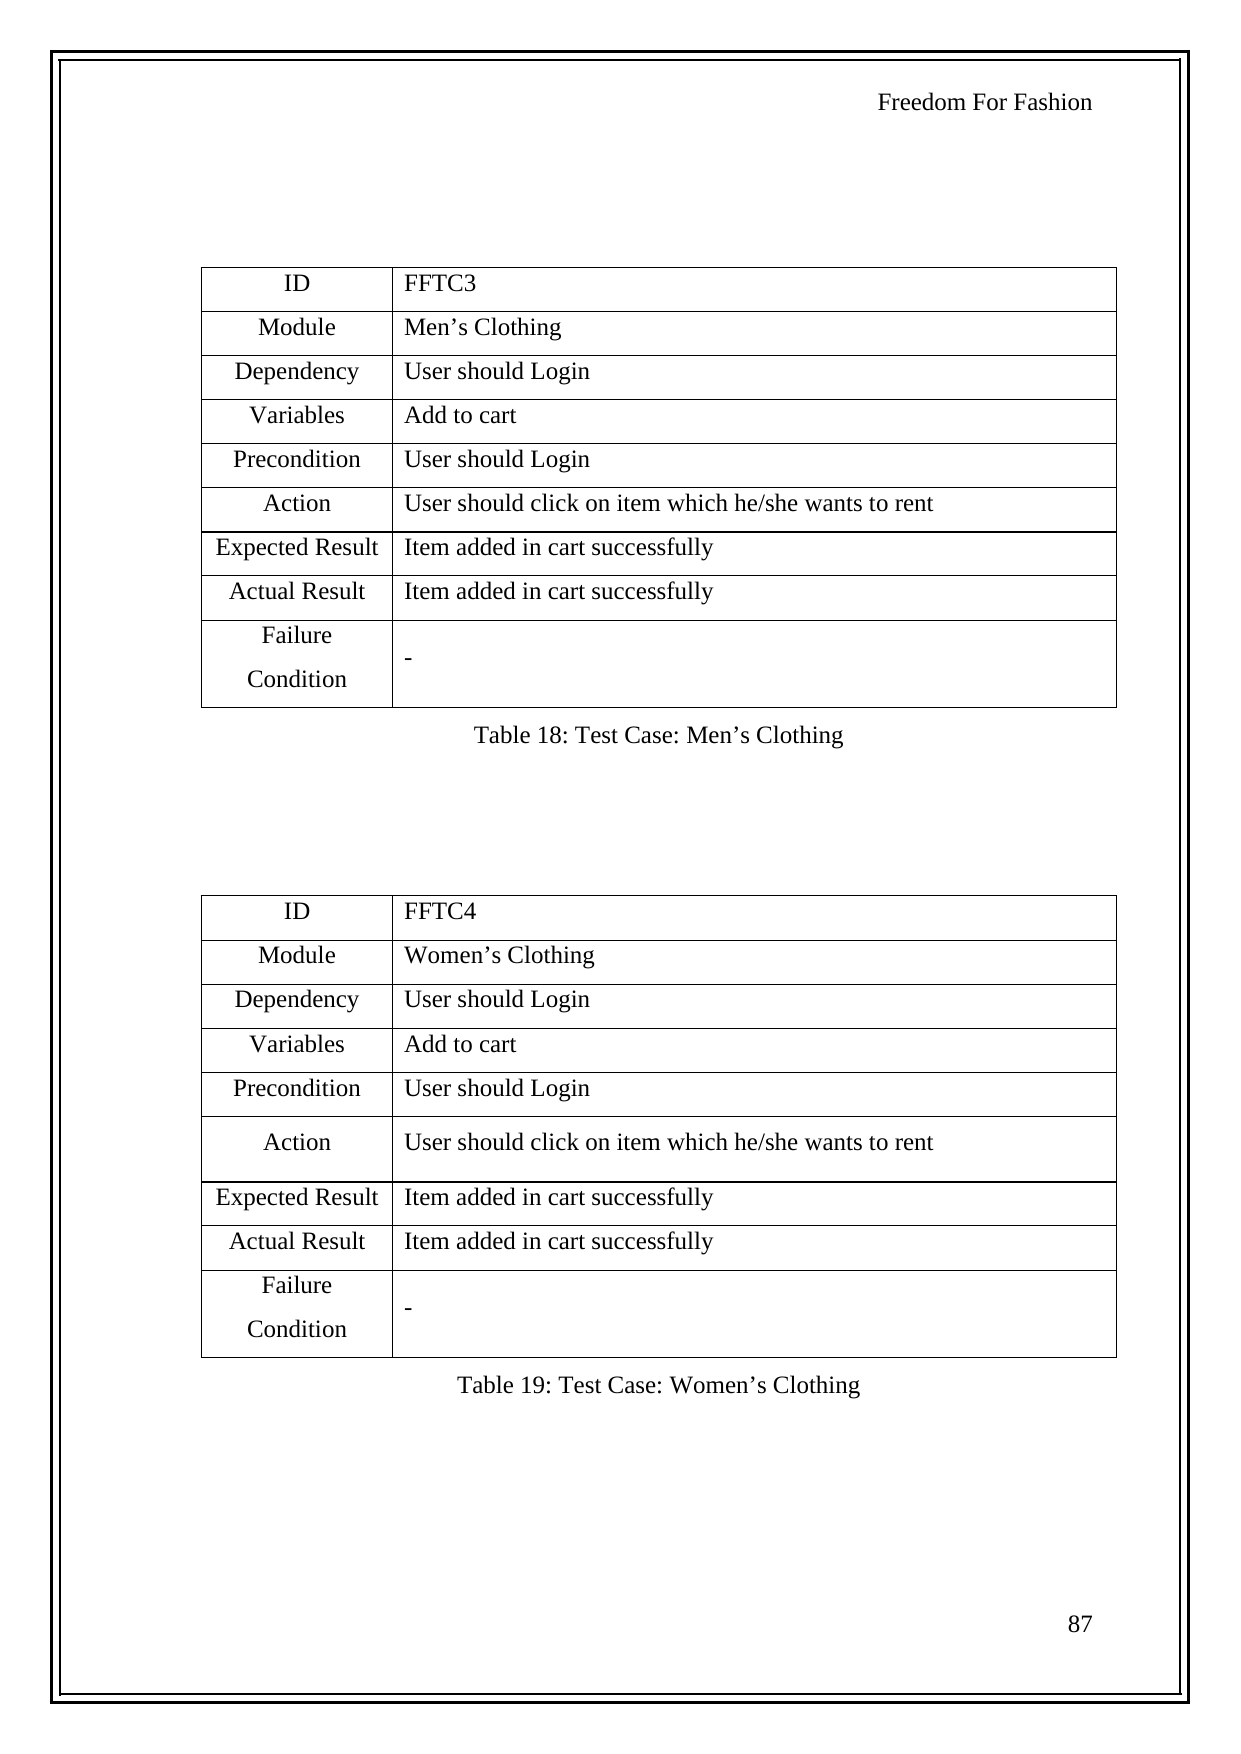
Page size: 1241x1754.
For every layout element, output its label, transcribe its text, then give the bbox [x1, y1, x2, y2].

table_cell Item added in cart successfully [393, 1183, 1116, 1225]
table_cell Item added in cart successfully [393, 576, 1116, 619]
table_cell Variables [202, 400, 392, 443]
table_cell Men’s Clothing [393, 312, 1116, 355]
table_cell Module [202, 312, 392, 355]
table_cell - [393, 621, 1116, 707]
table_cell Failure Condition [202, 1271, 392, 1357]
table_cell User should Login [393, 1073, 1116, 1116]
table_cell User should Login [393, 444, 1116, 487]
table_cell Action [202, 488, 392, 531]
table_cell Women’s Clothing [393, 941, 1116, 983]
table_cell Add to cart [393, 1029, 1116, 1072]
table_header FFTC4 [393, 896, 1116, 939]
table_cell Actual Result [202, 576, 392, 619]
table_cell Item added in cart successfully [393, 533, 1116, 575]
table_cell Add to cart [393, 400, 1116, 443]
table_header ID [202, 896, 392, 939]
table_cell Precondition [202, 1073, 392, 1116]
table_cell Module [202, 941, 392, 983]
table_cell - [393, 1271, 1116, 1357]
table_cell Failure Condition [202, 621, 392, 707]
table_header FFTC3 [393, 268, 1116, 311]
table_cell Precondition [202, 444, 392, 487]
table_cell User should Login [393, 985, 1116, 1028]
table_cell Actual Result [202, 1226, 392, 1269]
table_cell Item added in cart successfully [393, 1226, 1116, 1269]
table_cell Action [202, 1117, 392, 1181]
table_cell Expected Result [202, 1183, 392, 1225]
table_cell Dependency [202, 985, 392, 1028]
table_cell User should Login [393, 356, 1116, 399]
table_header ID [202, 268, 392, 311]
table_cell Variables [202, 1029, 392, 1072]
table_cell User should click on item which he/she wants to rent [393, 488, 1116, 531]
table_cell Dependency [202, 356, 392, 399]
table_cell User should click on item which he/she wants to rent [393, 1117, 1116, 1181]
table_cell Expected Result [202, 533, 392, 575]
text Table 19: Test Case: Women’s Clothing [224, 1370, 1092, 1399]
text Table 18: Test Case: Men’s Clothing [224, 720, 1092, 749]
